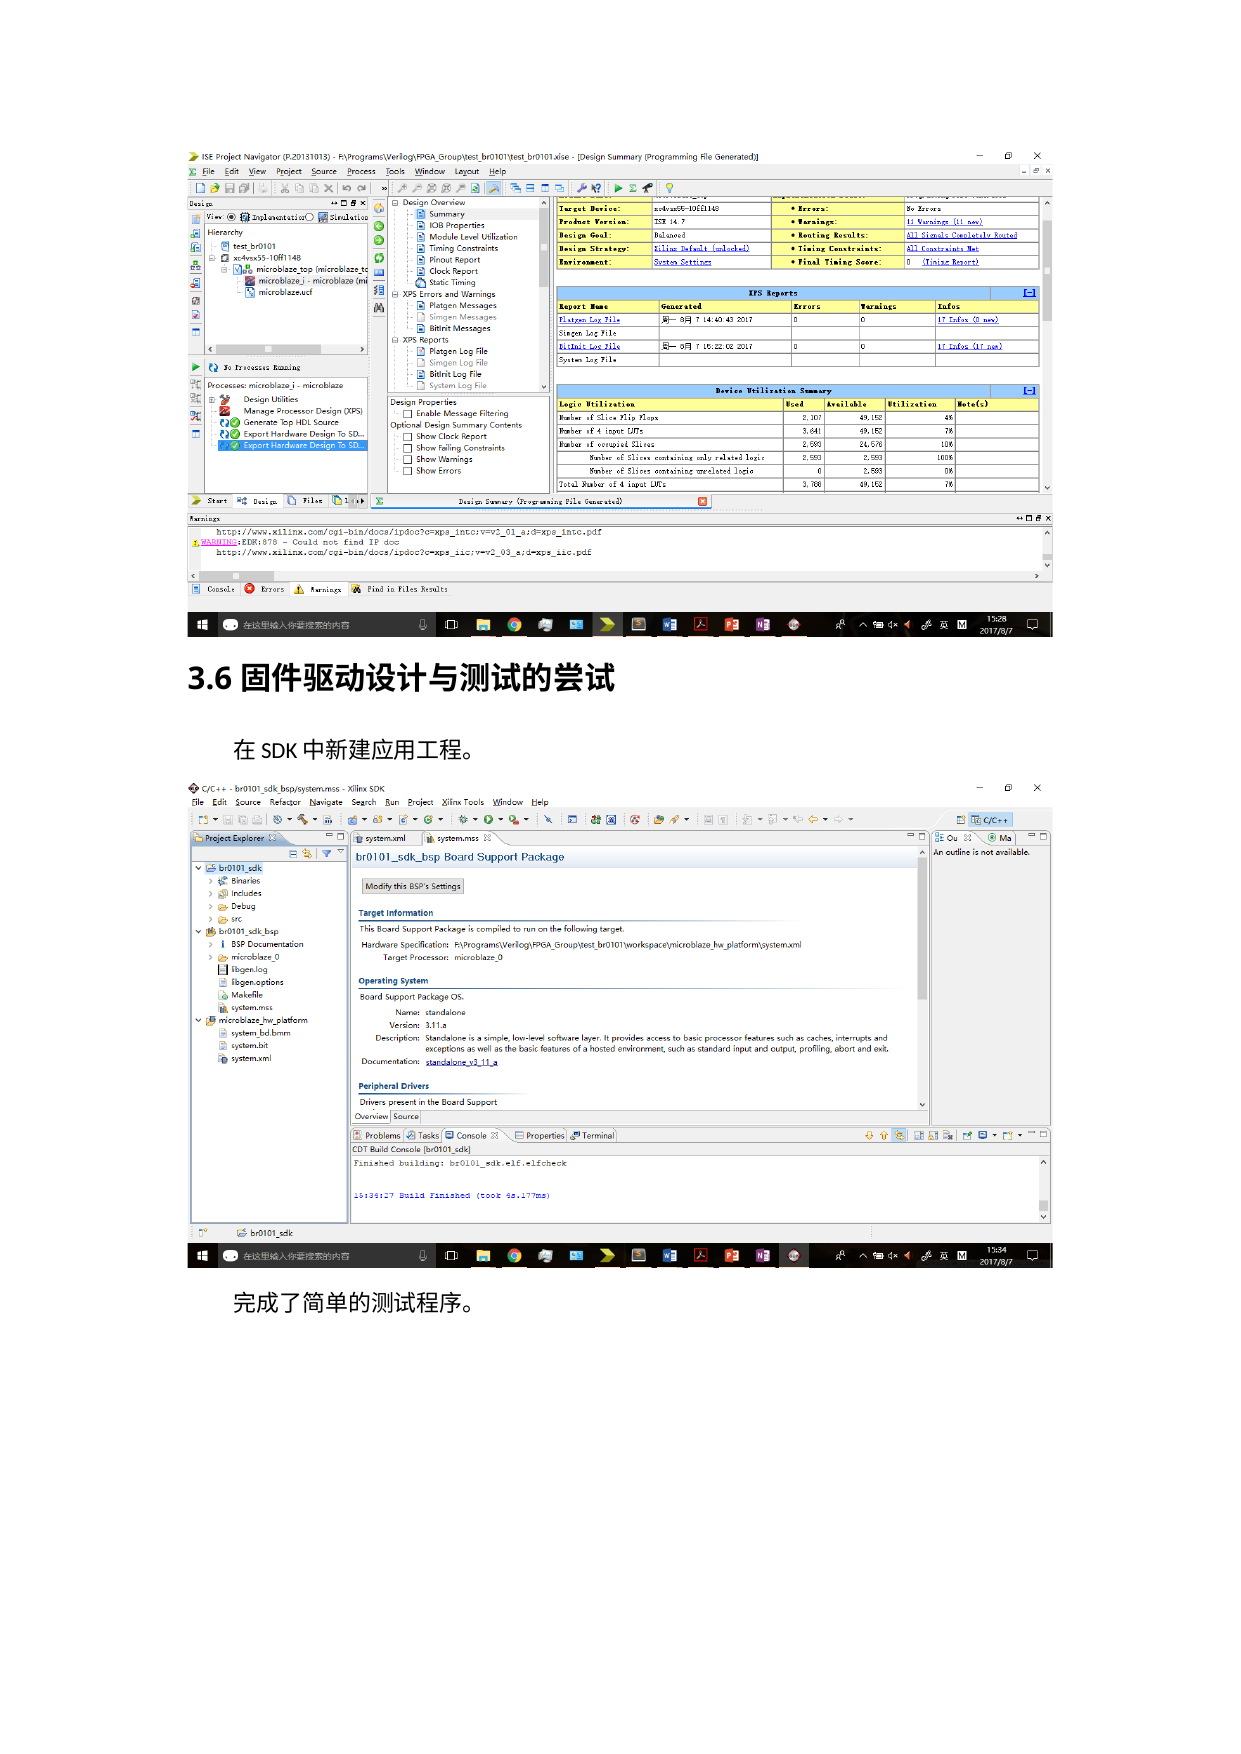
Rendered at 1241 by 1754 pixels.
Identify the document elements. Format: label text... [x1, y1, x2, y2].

text 在SDK中新建应用工程。 [187, 732, 1053, 765]
subtitle 3.6 固件驱动设计与测试的尝试 [187, 653, 1053, 698]
picture [187, 781, 1053, 1268]
text 完成了简单的测试程序。 [187, 1284, 1053, 1318]
picture [187, 150, 1053, 637]
